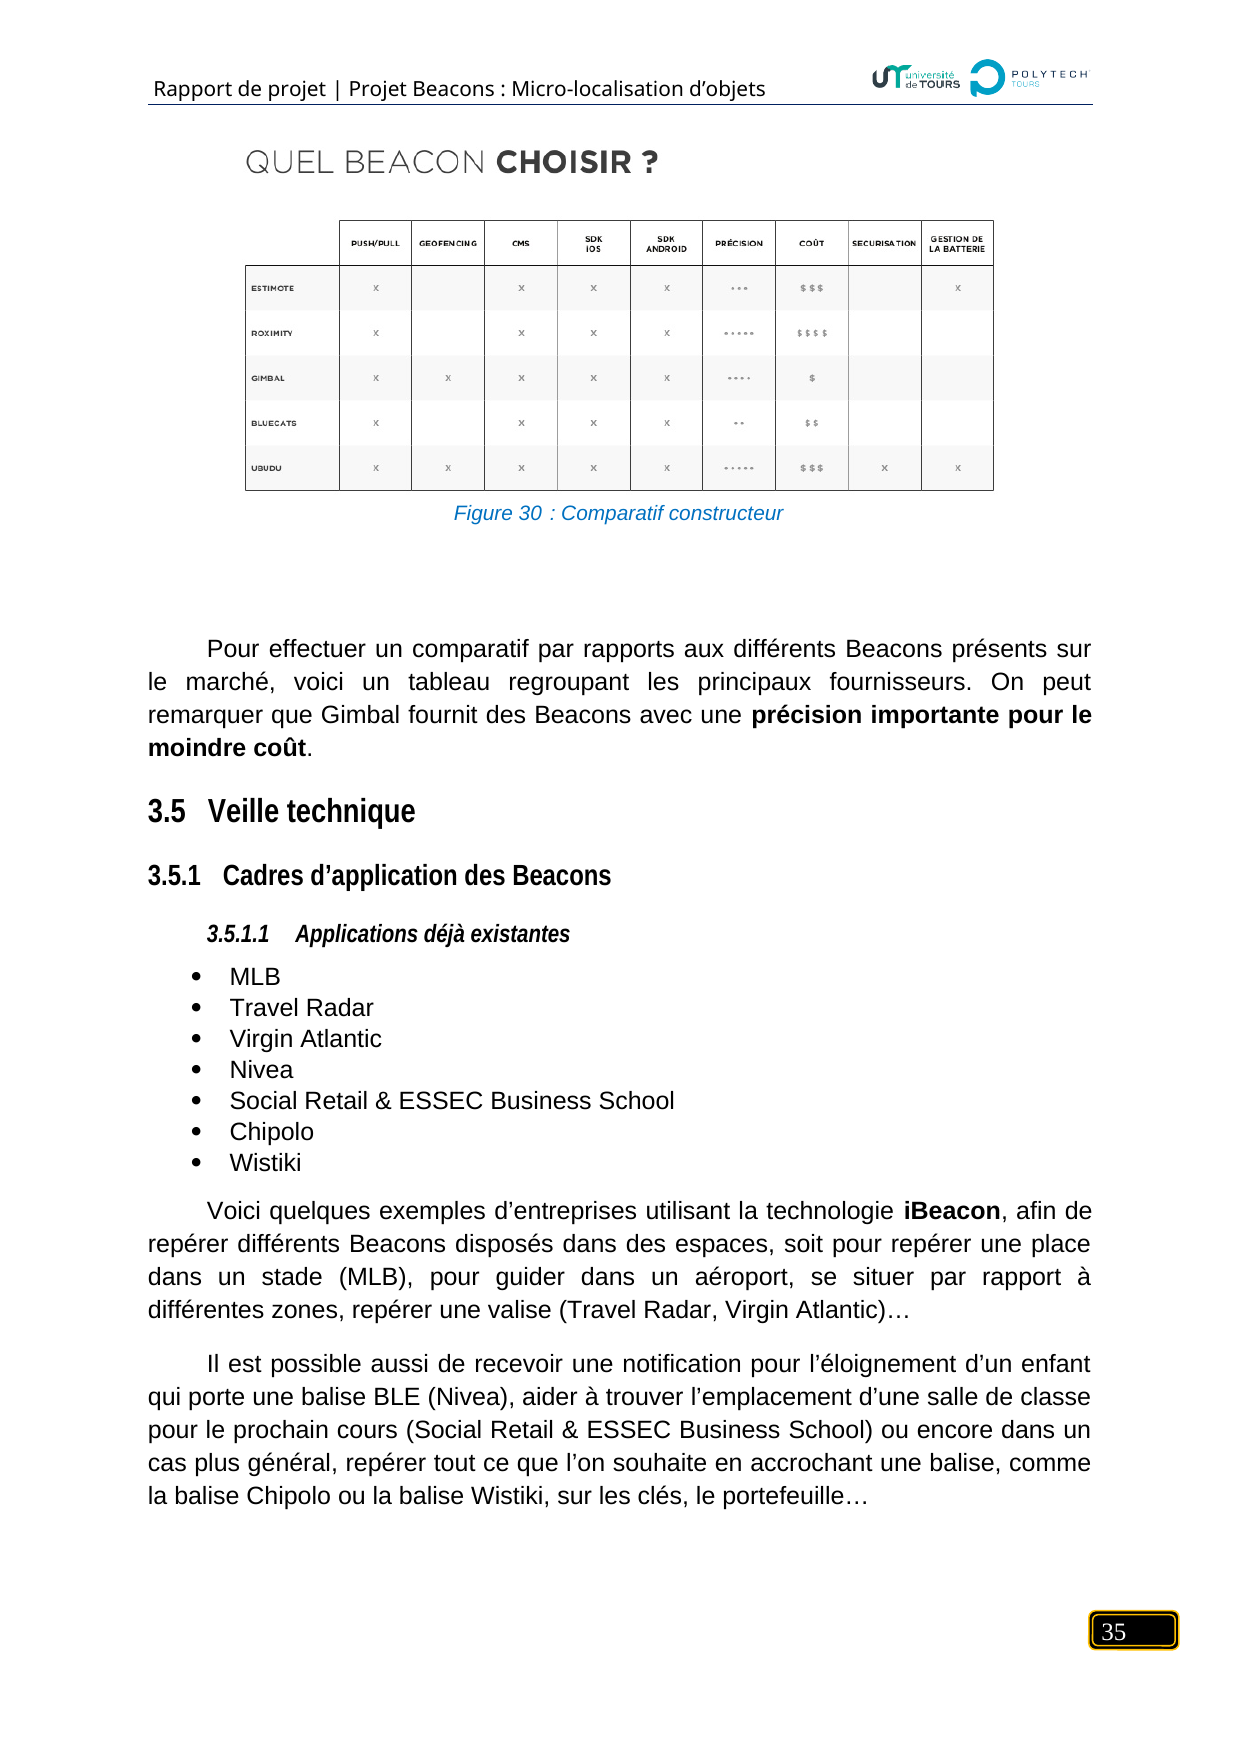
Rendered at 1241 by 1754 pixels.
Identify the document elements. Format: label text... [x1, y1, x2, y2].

text Voici quelques exemples d’entreprises utilisant la technologie iBeacon, afin de repérer différents Beacons disposés dans des espaces, soit pour repérer une place dans un stade (MLB), pour guider dans un aéroport, se situer par rapport à différentes zones, repérer une valise (Travel Radar, Virgin Atlantic)… [148, 1196, 1093, 1324]
subtitle Applications déjà existantes [207, 919, 1093, 947]
list MLB [192, 962, 1093, 990]
list Social Retail & ESSEC Business School [192, 1086, 1093, 1115]
picture [977, 59, 1096, 97]
picture [872, 65, 962, 89]
list Virgin Atlantic [192, 1024, 1093, 1053]
picture [242, 147, 998, 495]
subtitle Cadres d’application des Beacons [148, 858, 1093, 891]
picture [970, 59, 981, 70]
list Wistiki [192, 1148, 1093, 1177]
list Travel Radar [192, 993, 1093, 1022]
text Il est possible aussi de recevoir une notification pour l’éloignement d’un enfant qui porte une balise BLE (Nivea), aider à trouver l’emplacement d’une salle de classe pour le prochain cours (Social Retail & ESSEC Business School) ou encore dans un cas plus général, repérer tout ce que l’on souhaite en accrochant une balise, comme la balise Chipolo ou la balise Wistiki, sur les clés, le portefeuille… [148, 1349, 1093, 1510]
list Nivea [192, 1055, 1093, 1084]
text Pour effectuer un comparatif par rapports aux différents Beacons présents sur le marché, voici un tableau regroupant les principaux fournisseurs. On peut remarquer que Gimbal fournit des Beacons avec une précision importante pour le moindre coût. [148, 634, 1093, 762]
list Chipolo [192, 1117, 1093, 1146]
subtitle Veille technique [148, 791, 1093, 829]
picture [970, 67, 998, 87]
